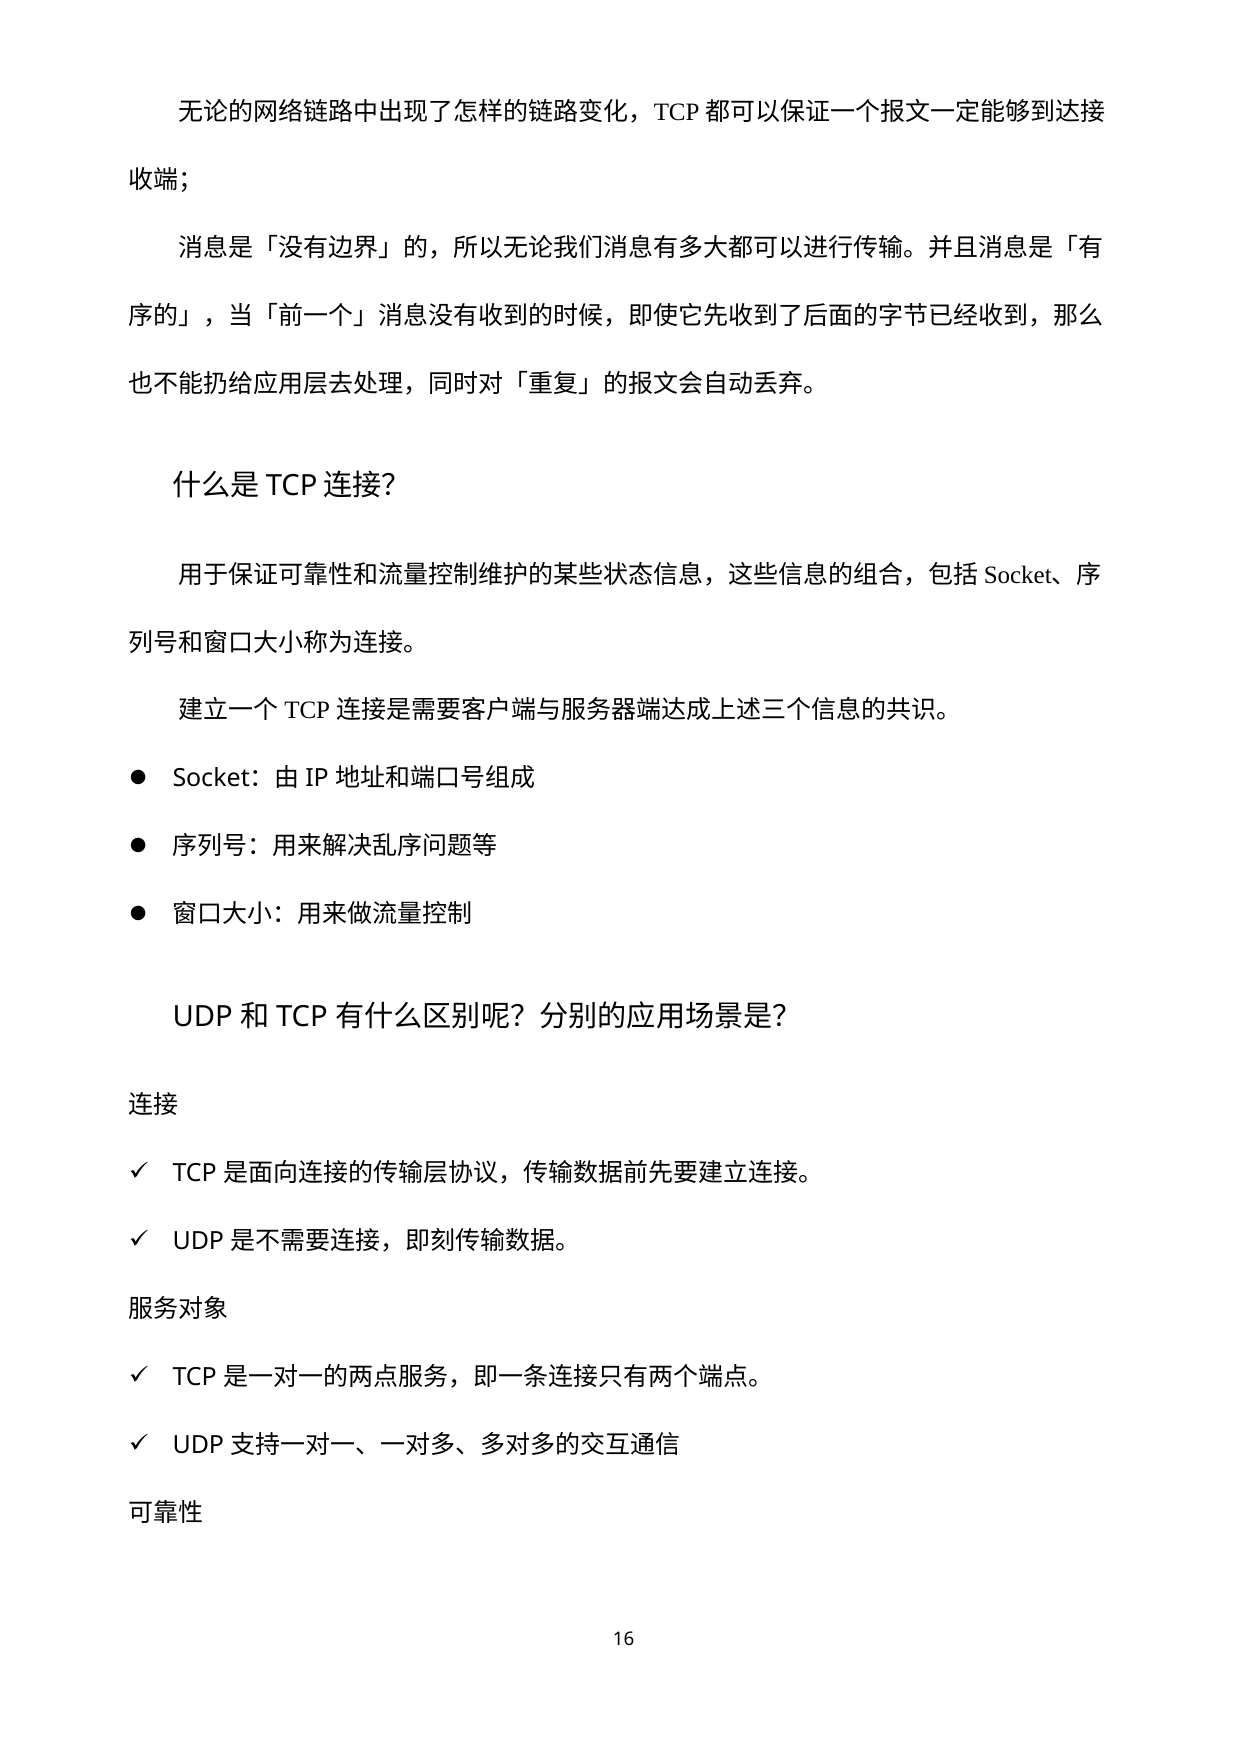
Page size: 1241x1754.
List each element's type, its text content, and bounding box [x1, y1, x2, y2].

text 用于保证可靠性和流量控制维护的某些状态信息，这些信息的组合，包括Socket、序列号和窗口大小称为连接。 [128, 538, 1118, 674]
list UDP 是不需要连接，即刻传输数据。 [128, 1205, 1118, 1273]
list 序列号：用来解决乱序问题等 [128, 810, 1118, 878]
list 窗口大小：用来做流量控制 [128, 878, 1118, 946]
list TCP 是面向连接的传输层协议，传输数据前先要建立连接。 [128, 1137, 1118, 1205]
text 连接 [128, 1069, 1118, 1137]
text 服务对象 [128, 1273, 1118, 1341]
text 无论的网络链路中出现了怎样的链路变化，TCP 都可以保证一个报文一定能够到达接收端； [128, 76, 1118, 212]
text 可靠性 [128, 1476, 1118, 1544]
list Socket：由 IP 地址和端口号组成 [128, 742, 1118, 810]
text 消息是「没有边界」的，所以无论我们消息有多大都可以进行传输。并且消息是「有序的」，当「前一个」消息没有收到的时候，即使它先收到了后面的字节已经收到，那么也不能扔给应用层去处理，同时对「重复」的报文会自动丢弃。 [128, 212, 1118, 415]
list TCP 是一对一的两点服务，即一条连接只有两个端点。 [128, 1341, 1118, 1408]
subtitle 什么是TCP连接？ [172, 449, 1118, 517]
text 建立一个 TCP 连接是需要客户端与服务器端达成上述三个信息的共识。 [128, 674, 1118, 742]
list UDP 支持一对一、一对多、多对多的交互通信 [128, 1408, 1118, 1476]
subtitle UDP 和 TCP 有什么区别呢？分别的应用场景是？ [172, 980, 1118, 1048]
